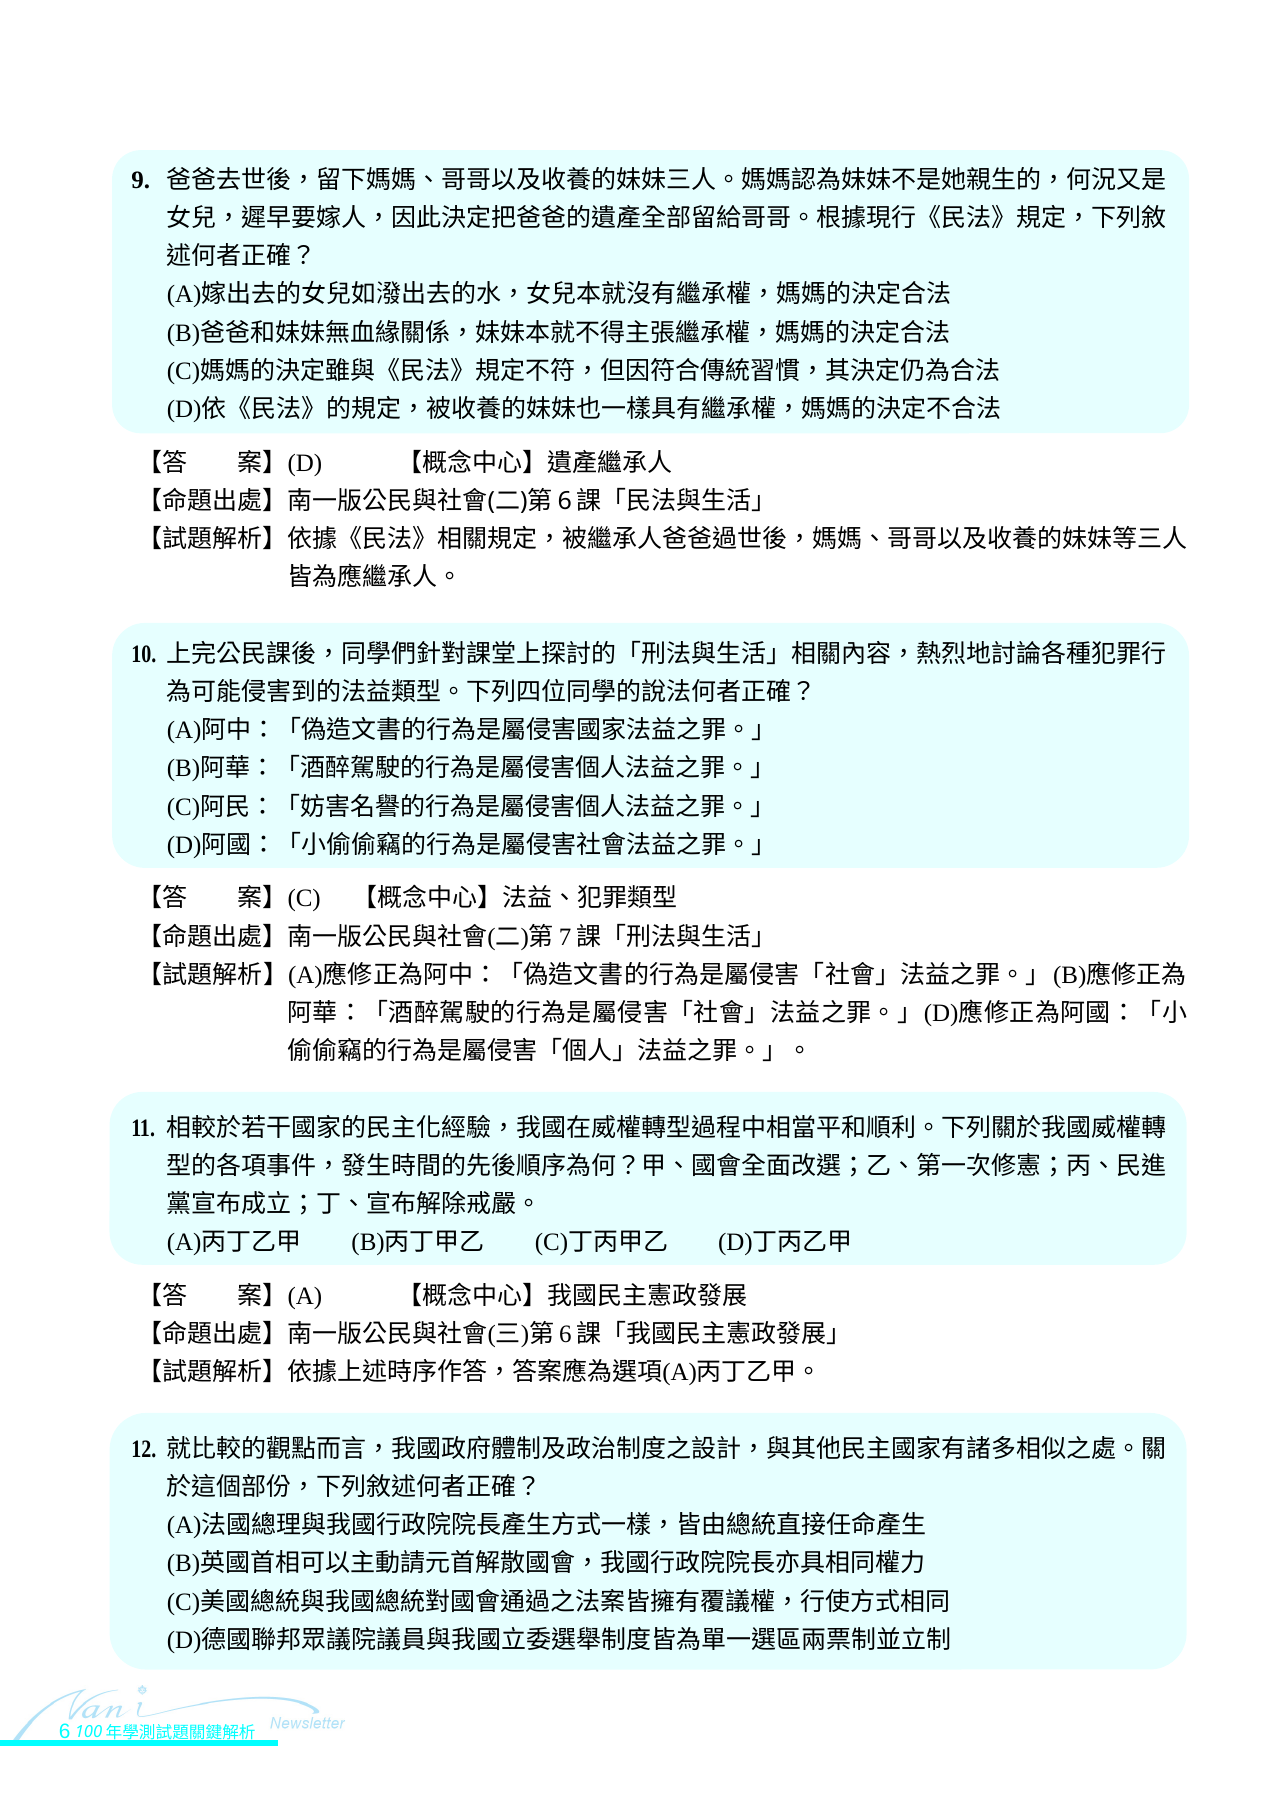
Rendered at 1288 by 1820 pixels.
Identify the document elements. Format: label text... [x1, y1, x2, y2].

text 【試題解析】(A)應修正為阿中：「偽造文書的行為是屬侵害「社會」法益之罪。」(B)應修正為阿華：「酒醉駕駛的行為是屬侵害「社會」法益之罪。」(D)應修正為阿國：「小偷偷竊的行為是屬侵害「個人」法益之罪。」。 [137, 953, 1187, 1068]
text (D)依《民法》的規定，被收養的妹妹也一樣具有繼承權，媽媽的決定不合法 [167, 388, 1168, 426]
text (B)英國首相可以主動請元首解散國會，我國行政院院長亦具相同權力 [167, 1542, 1168, 1580]
text (B)阿華：「酒醉駕駛的行為是屬侵害個人法益之罪。」 [167, 747, 1168, 785]
text 【試題解析】依據《民法》相關規定，被繼承人爸爸過世後，媽媽、哥哥以及收養的妹妹等三人皆為應繼承人。 [137, 517, 1187, 594]
text (A)丙丁乙甲 (B)丙丁甲乙 (C)丁丙甲乙 (D)丁丙乙甲 [167, 1221, 1168, 1259]
text 【答 案】(D) 【概念中心】遺產繼承人 [137, 441, 1187, 479]
text 12. 就比較的觀點而言，我國政府體制及政治制度之設計，與其他民主國家有諸多相似之處。關於這個部份，下列敘述何者正確？ [131, 1427, 1168, 1504]
text (C)阿民：「妨害名譽的行為是屬侵害個人法益之罪。」 [167, 785, 1168, 823]
text 【答 案】(C) 【概念中心】法益、犯罪類型 [137, 877, 1187, 915]
text (C)媽媽的決定雖與《民法》規定不符，但因符合傳統習慣，其決定仍為合法 [167, 349, 1168, 388]
text (D)德國聯邦眾議院議員與我國立委選舉制度皆為單一選區兩票制並立制 [167, 1618, 1168, 1657]
text (B)爸爸和妹妹無血緣關係，妹妹本就不得主張繼承權，媽媽的決定合法 [167, 311, 1168, 349]
text 【命題出處】南一版公民與社會(二)第7課「刑法與生活」 [137, 915, 1187, 953]
text 10. 上完公民課後，同學們針對課堂上探討的「刑法與生活」相關內容，熱烈地討論各種犯罪行為可能侵害到的法益類型。下列四位同學的說法何者正確？ [131, 632, 1168, 709]
text (A)法國總理與我國行政院院長產生方式一樣，皆由總統直接任命產生 [167, 1504, 1168, 1542]
text 【命題出處】南一版公民與社會(二)第6課「民法與生活」 [137, 479, 1187, 517]
text (A)阿中：「偽造文書的行為是屬侵害國家法益之罪。」 [167, 709, 1168, 747]
text 11. 相較於若干國家的民主化經驗，我國在威權轉型過程中相當平和順利。下列關於我國威權轉型的各項事件，發生時間的先後順序為何？甲、國會全面改選；乙、第一次修憲；丙、民進黨宣布成立；丁、宣布解除戒嚴。 [131, 1106, 1168, 1221]
text 9. 爸爸去世後，留下媽媽、哥哥以及收養的妹妹三人。媽媽認為妹妹不是她親生的，何況又是女兒，遲早要嫁人，因此決定把爸爸的遺產全部留給哥哥。根據現行《民法》規定，下列敘述何者正確？ [131, 158, 1168, 273]
text (C)美國總統與我國總統對國會通過之法案皆擁有覆議權，行使方式相同 [167, 1580, 1168, 1618]
text 【試題解析】依據上述時序作答，答案應為選項(A)丙丁乙甲。 [137, 1351, 1187, 1389]
text (A)嫁出去的女兒如潑出去的水，女兒本就沒有繼承權，媽媽的決定合法 [167, 273, 1168, 311]
text 【答 案】(A) 【概念中心】我國民主憲政發展 【命題出處】南一版公民與社會(三)第6課「我國民主憲政發展」 [137, 1274, 1187, 1351]
picture [12, 1685, 346, 1741]
text (D)阿國：「小偷偷竊的行為是屬侵害社會法益之罪。」 [167, 823, 1168, 862]
